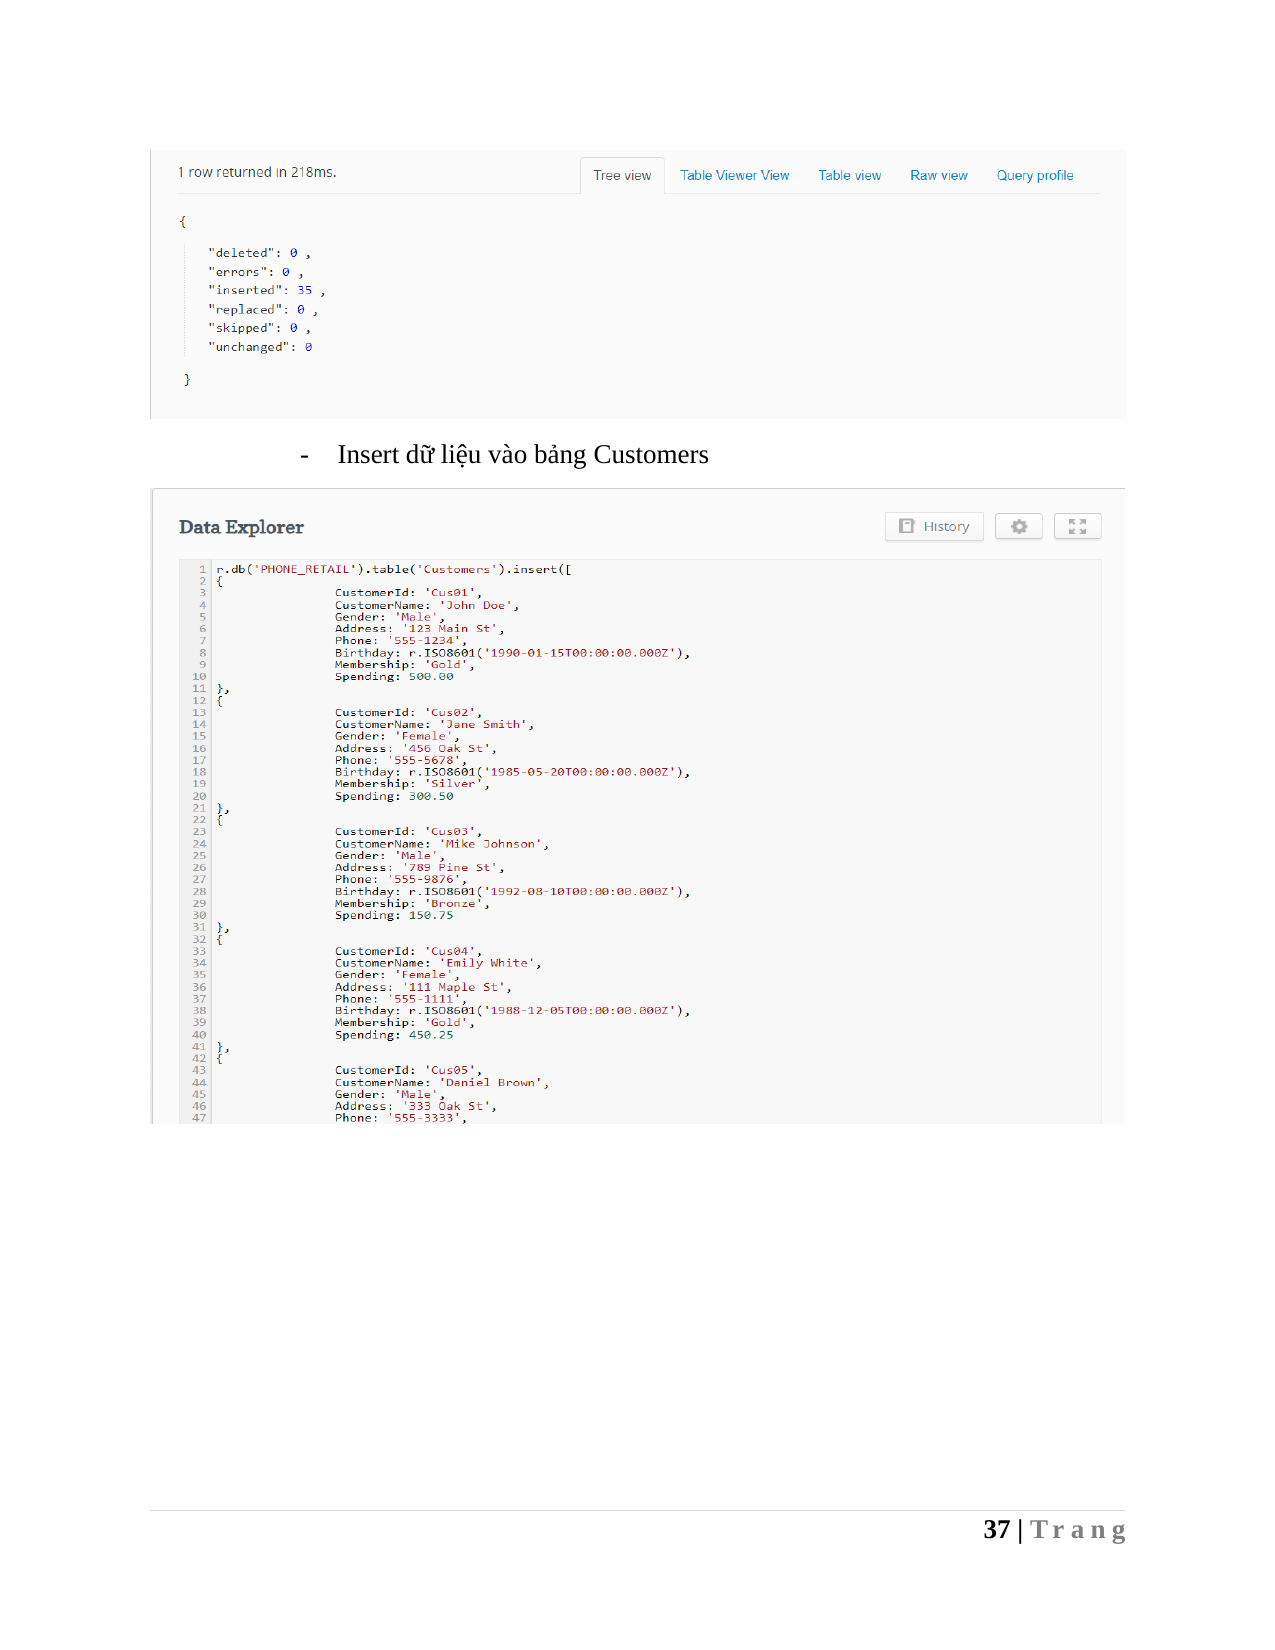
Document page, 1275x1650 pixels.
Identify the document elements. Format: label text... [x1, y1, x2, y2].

list Insert dữ liệu vào bảng Customers [300, 438, 1125, 469]
picture [150, 488, 1125, 1124]
picture [150, 150, 1125, 419]
